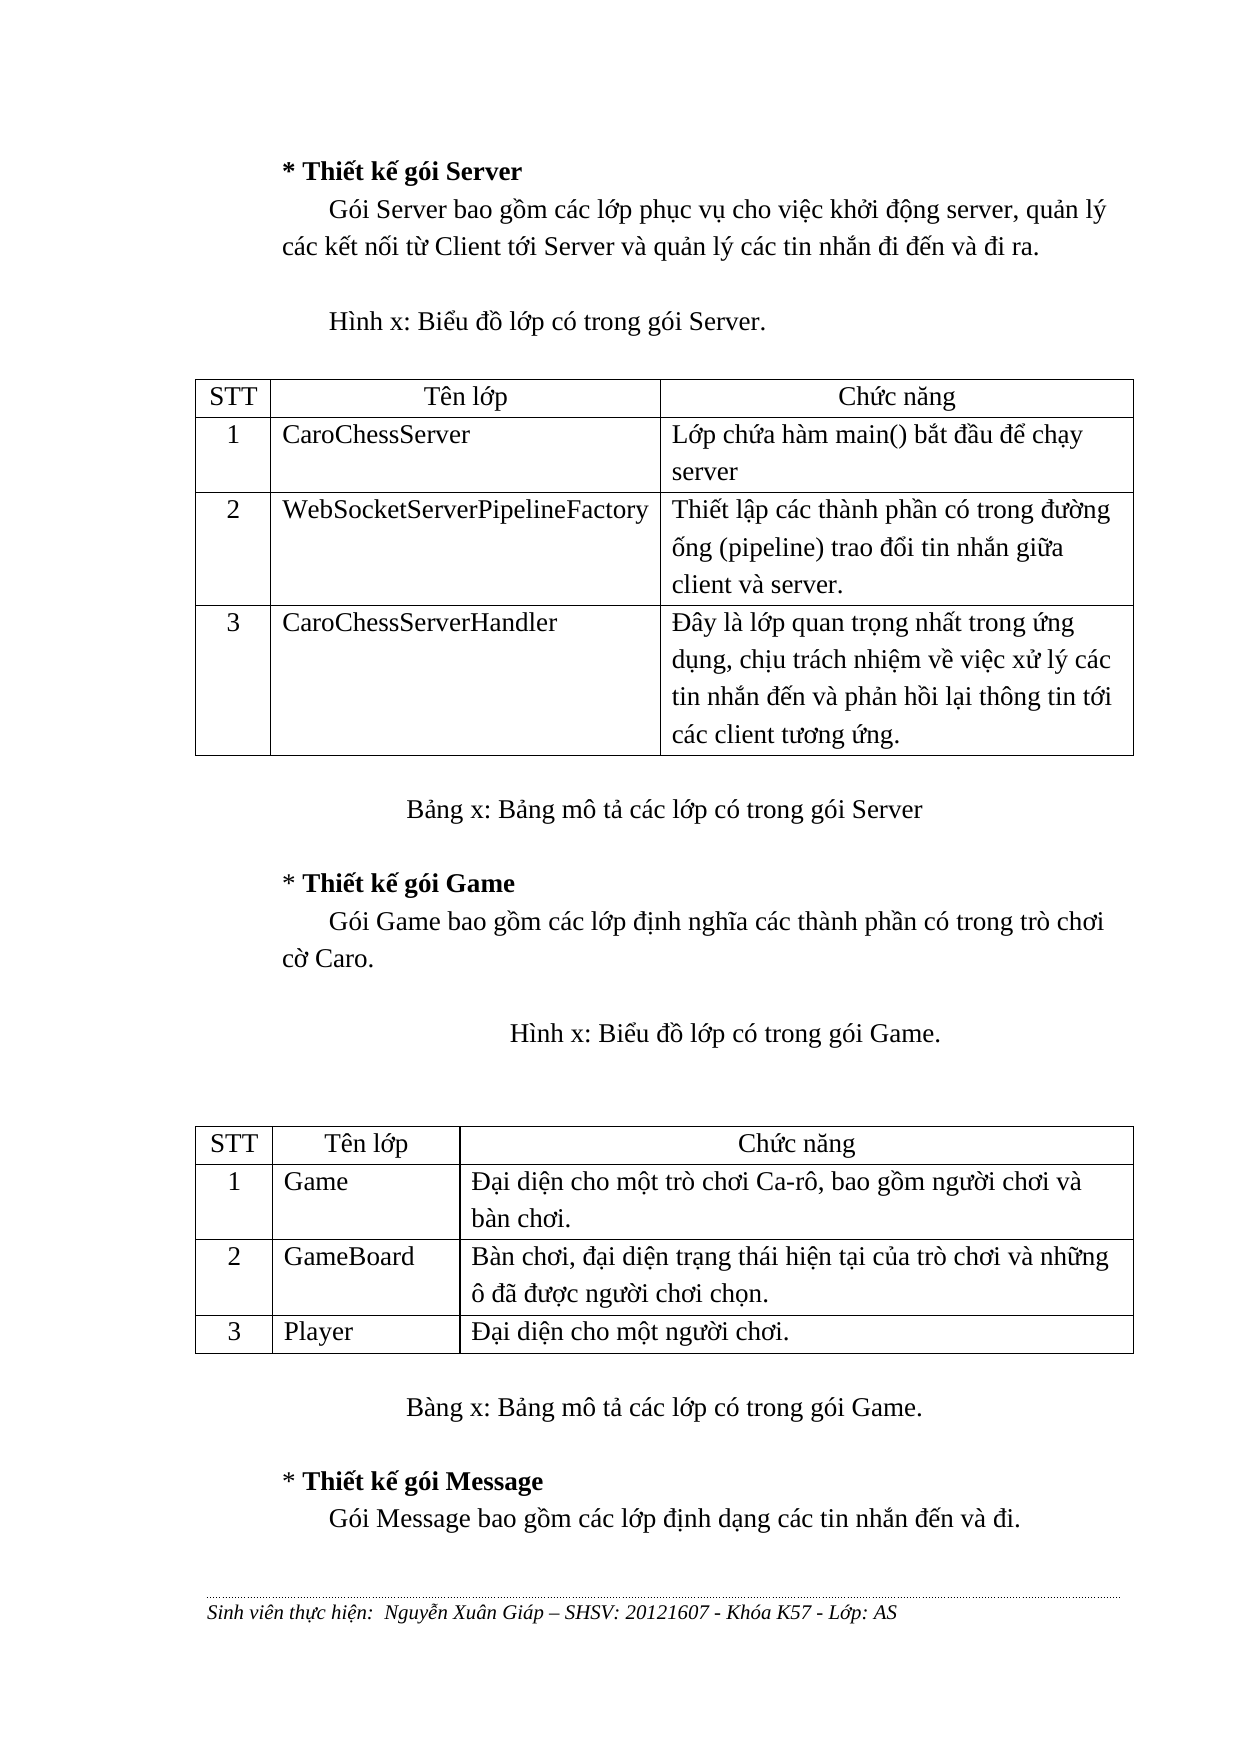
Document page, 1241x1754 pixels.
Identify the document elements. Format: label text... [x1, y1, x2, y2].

table_cell Đại diện cho một trò chơi Ca-rô, bao gồm người chơi và bàn chơi. [461, 1165, 1133, 1239]
text Gói Message bao gồm các lớp định dạng các tin nhắn đến và đi. [282, 1503, 1122, 1534]
table_cell 1 [196, 1165, 272, 1239]
table_cell Game [273, 1165, 459, 1239]
table_cell Player [273, 1316, 459, 1352]
table_header STT [196, 380, 270, 417]
text Gói Game bao gồm các lớp định nghĩa các thành phần có trong trò chơi cờ Caro. [282, 905, 1122, 973]
table_cell CaroChessServerHandler [271, 606, 660, 754]
table_cell 3 [196, 1316, 272, 1352]
text * Thiết kế gói Game [207, 867, 1122, 899]
table_header STT [196, 1127, 272, 1164]
text Bàng x: Bảng mô tả các lớp có trong gói Game. [207, 1391, 1122, 1422]
table_cell GameBoard [273, 1240, 459, 1314]
table_cell 1 [196, 418, 270, 492]
table_header Chức năng [661, 380, 1133, 417]
text Hình x: Biểu đồ lớp có trong gói Game. [282, 1017, 1122, 1048]
text Hình x: Biểu đồ lớp có trong gói Server. [282, 304, 1122, 336]
table_header Tên lớp [273, 1127, 459, 1164]
table_header Chức năng [461, 1127, 1133, 1164]
table_cell Đây là lớp quan trọng nhất trong ứng dụng, chịu trách nhiệm về việc xử lý các tin nhắn đến và phản hồi lại thông tin tới các client tương ứng. [661, 606, 1133, 754]
table_cell Lớp chứa hàm main() bắt đầu để chạy server [661, 418, 1133, 492]
text * Thiết kế gói Server [282, 155, 1122, 187]
text Bảng x: Bảng mô tả các lớp có trong gói Server [207, 793, 1122, 824]
table_cell Đại diện cho một người chơi. [461, 1316, 1133, 1352]
table_cell WebSocketServerPipelineFactory [271, 493, 660, 605]
table_cell 2 [196, 1240, 272, 1314]
table_cell Thiết lập các thành phần có trong đường ống (pipeline) trao đổi tin nhắn giữa client và server. [661, 493, 1133, 605]
text * Thiết kế gói Message [207, 1465, 1122, 1496]
table_cell Bàn chơi, đại diện trạng thái hiện tại của trò chơi và những ô đã được người chơi chọn. [461, 1240, 1133, 1314]
table_cell 2 [196, 493, 270, 605]
text Gói Server bao gồm các lớp phục vụ cho việc khởi động server, quản lý các kết nối từ Client tới Server và quản lý các tin nhắn đi đến và đi ra. [282, 193, 1122, 261]
table_cell CaroChessServer [271, 418, 660, 492]
table_header Tên lớp [271, 380, 660, 417]
table_cell 3 [196, 606, 270, 754]
